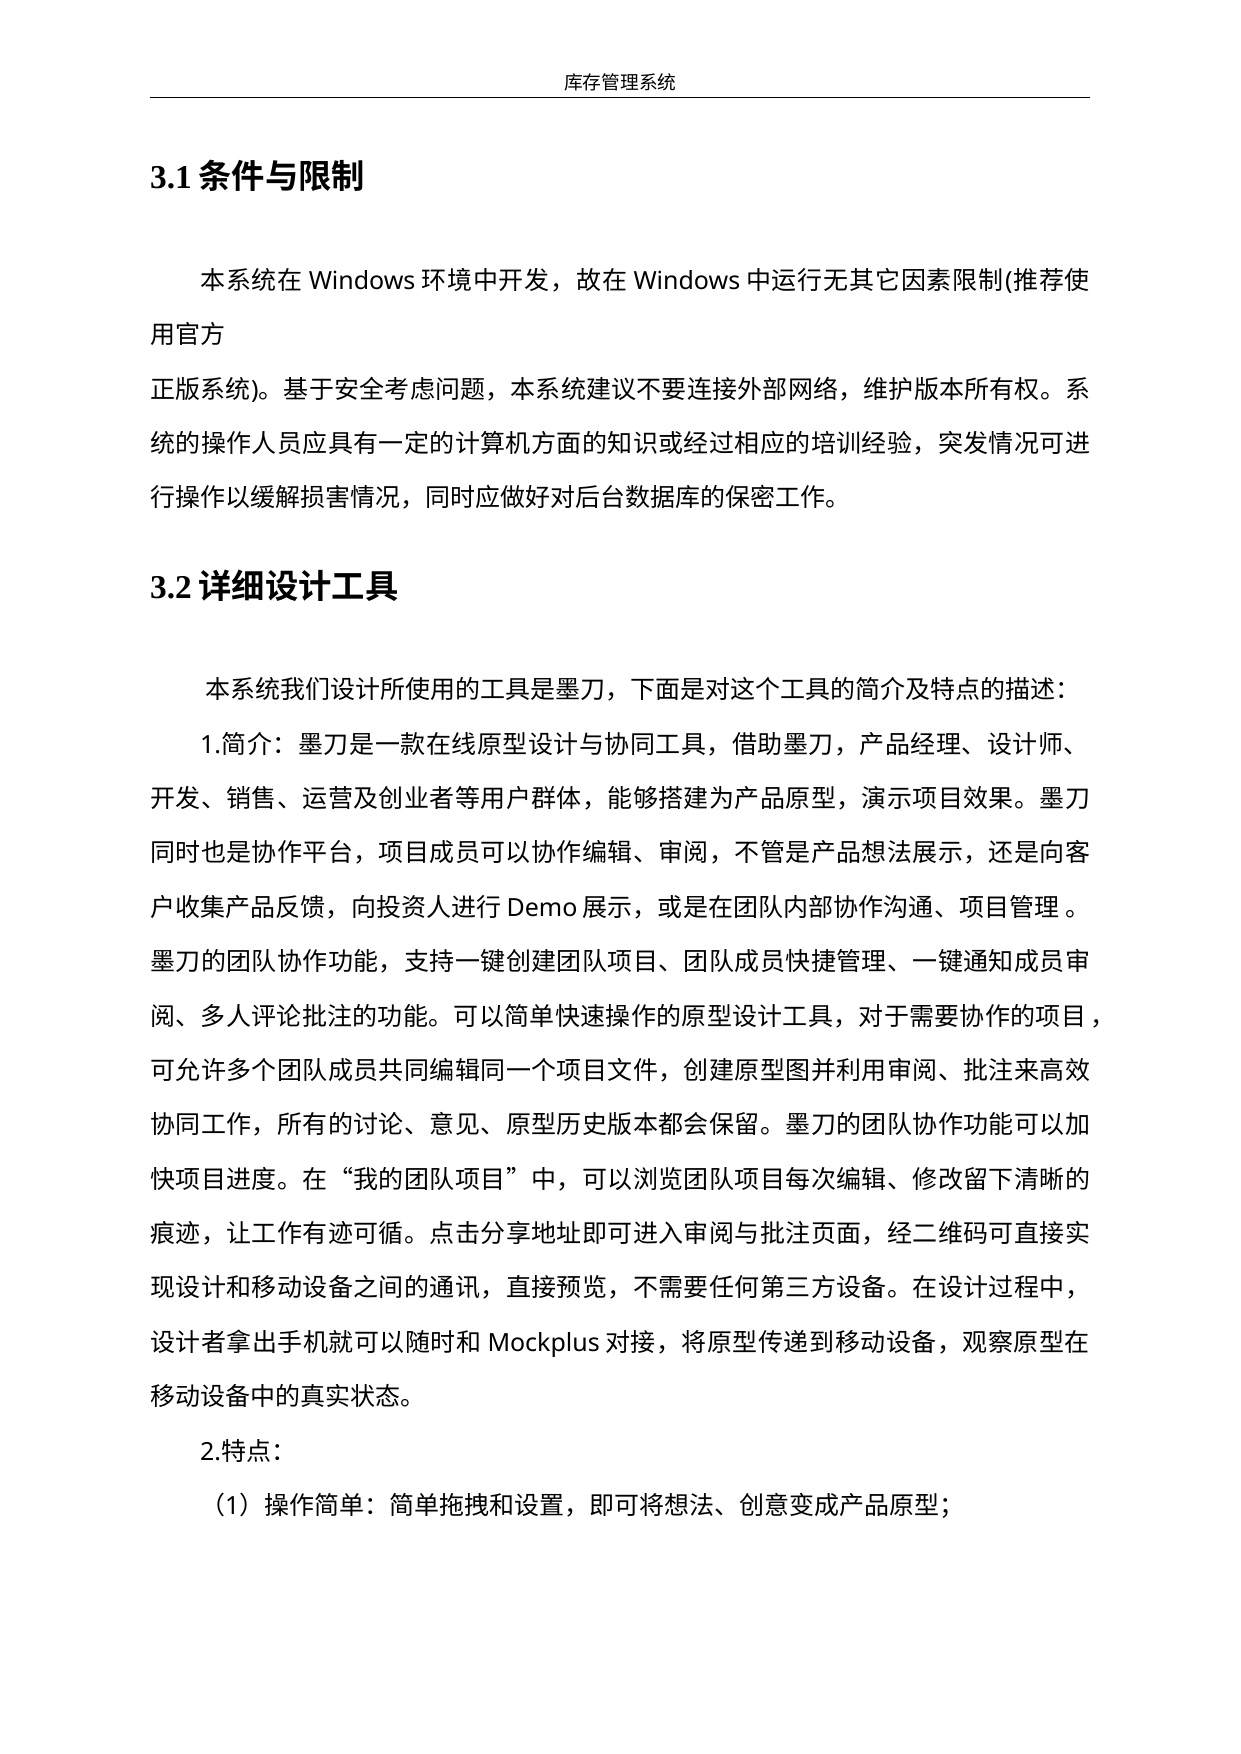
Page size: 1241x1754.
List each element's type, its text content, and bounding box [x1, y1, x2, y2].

text 正版系统)。基于安全考虑问题，本系统建议不要连接外部网络，维护版本所有权。系统的操作人员应具有一定的计算机方面的知识或经过相应的培训经验，突发情况可进行操作以缓解损害情况，同时应做好对后台数据库的保密工作。 [150, 369, 1090, 514]
text 2.特点： [150, 1431, 1090, 1467]
subtitle 3.1条件与限制 [150, 150, 1090, 198]
text 1.简介：墨刀是一款在线原型设计与协同工具，借助墨刀，产品经理、设计师、开发、销售、运营及创业者等用户群体，能够搭建为产品原型，演示项目效果。墨刀同时也是协作平台，项目成员可以协作编辑、审阅，不管是产品想法展示，还是向客户收集产品反馈，向投资人进行Demo展示，或是在团队内部协作沟通、项目管理 。墨刀的团队协作功能，支持一键创建团队项目、团队成员快捷管理、一键通知成员审阅、多人评论批注的功能。可以简单快速操作的原型设计工具，对于需要协作的项目，可允许多个团队成员共同编辑同一个项目文件，创建原型图并利用审阅、批注来高效协同工作，所有的讨论、意见、原型历史版本都会保留。墨刀的团队协作功能可以加快项目进度。在“我的团队项目”中，可以浏览团队项目每次编辑、修改留下清晰的痕迹，让工作有迹可循。点击分享地址即可进入审阅与批注页面，经二维码可直接实现设计和移动设备之间的通讯，直接预览，不需要任何第三方设备。在设计过程中，设计者拿出手机就可以随时和Mockplus对接，将原型传递到移动设备，观察原型在移动设备中的真实状态。 [150, 724, 1090, 1413]
text 本系统在Windows环境中开发，故在Windows中运行无其它因素限制(推荐使用官方 [150, 260, 1090, 351]
text （1）操作简单：简单拖拽和设置，即可将想法、创意变成产品原型； [150, 1485, 1090, 1522]
subtitle 3.2详细设计工具 [150, 559, 1090, 608]
text 本系统我们设计所使用的工具是墨刀，下面是对这个工具的简介及特点的描述： [150, 670, 1090, 706]
